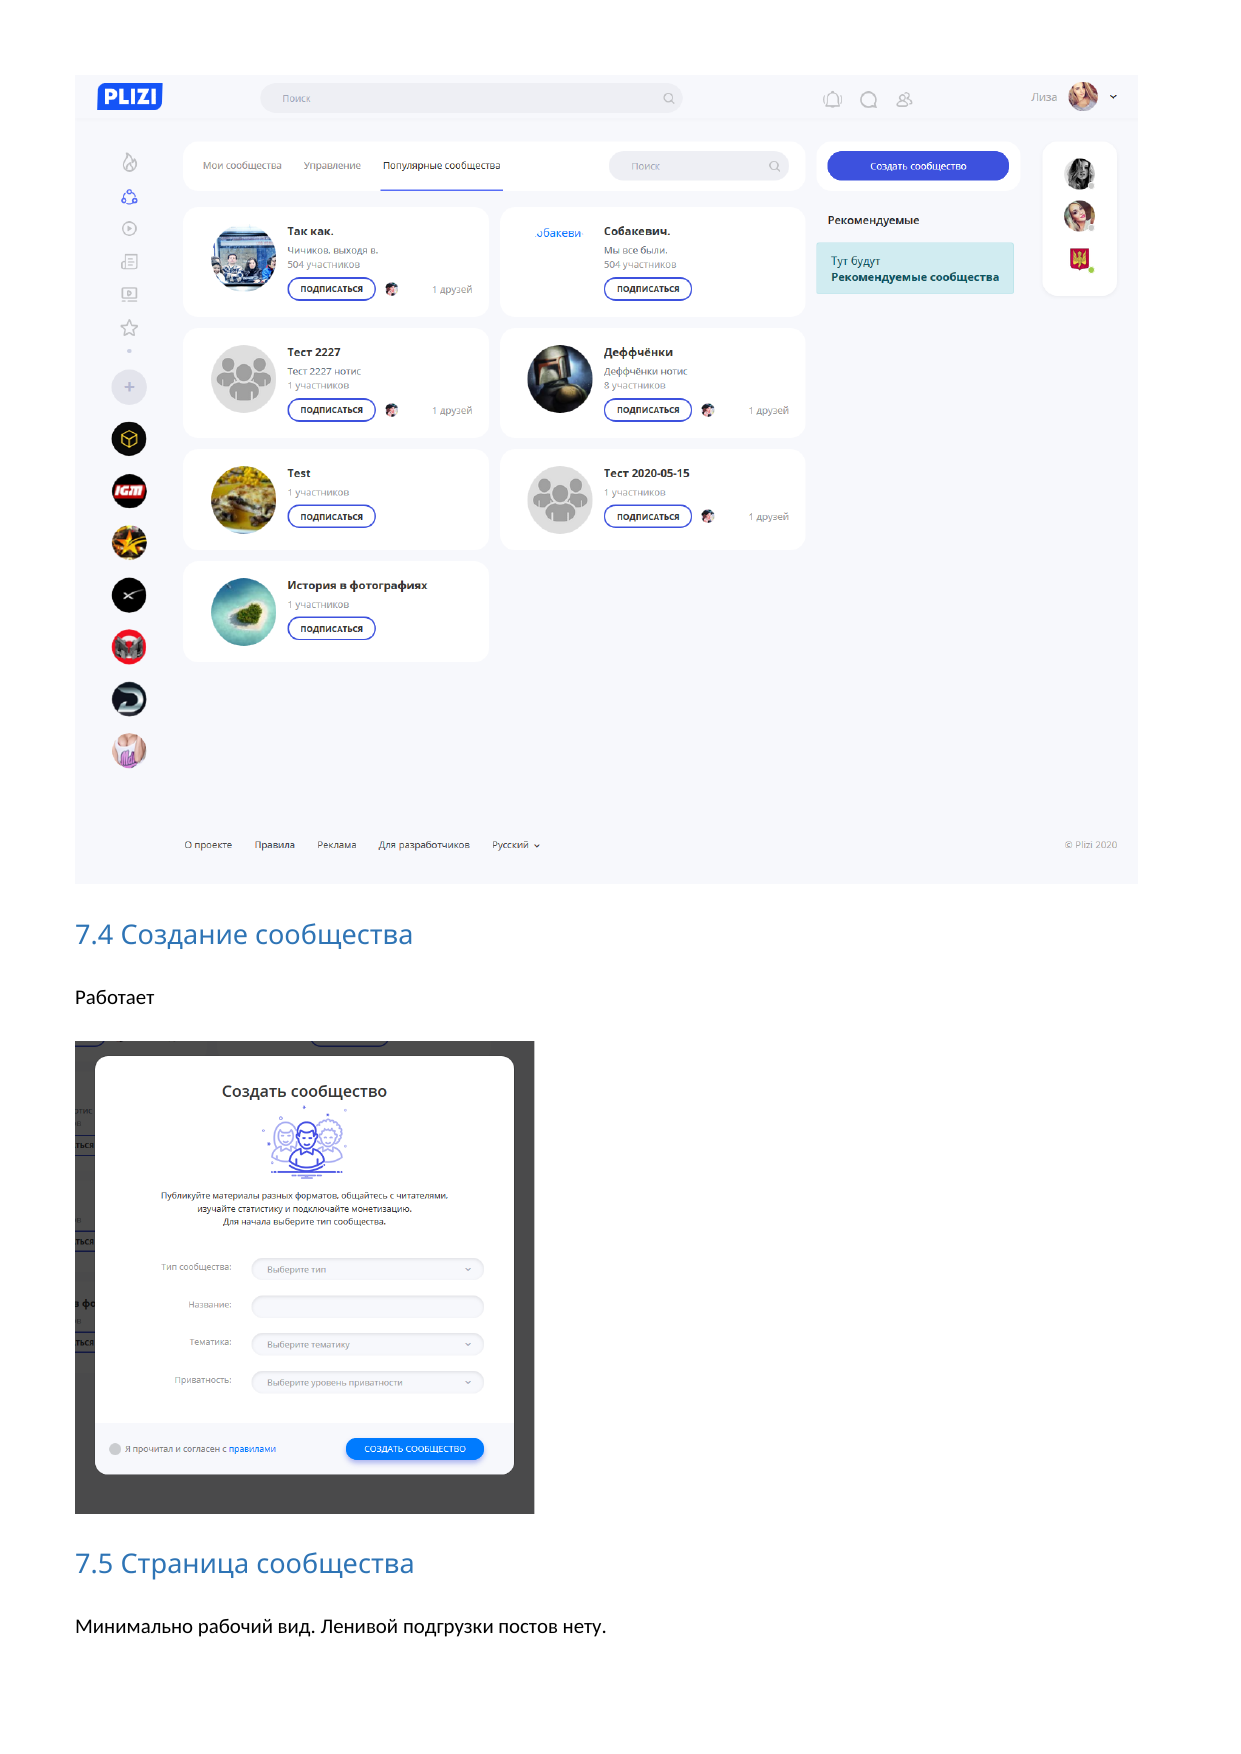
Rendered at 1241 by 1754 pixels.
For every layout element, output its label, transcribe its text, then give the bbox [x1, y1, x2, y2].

picture [75, 1041, 535, 1514]
text Создание сообщества [75, 915, 1165, 952]
picture [75, 75, 1138, 884]
text Минимально рабочий вид. Ленивой подгрузки постов нету. [75, 1614, 1165, 1639]
text Работает [75, 984, 1165, 1010]
text Страница сообщества [75, 1545, 1165, 1582]
